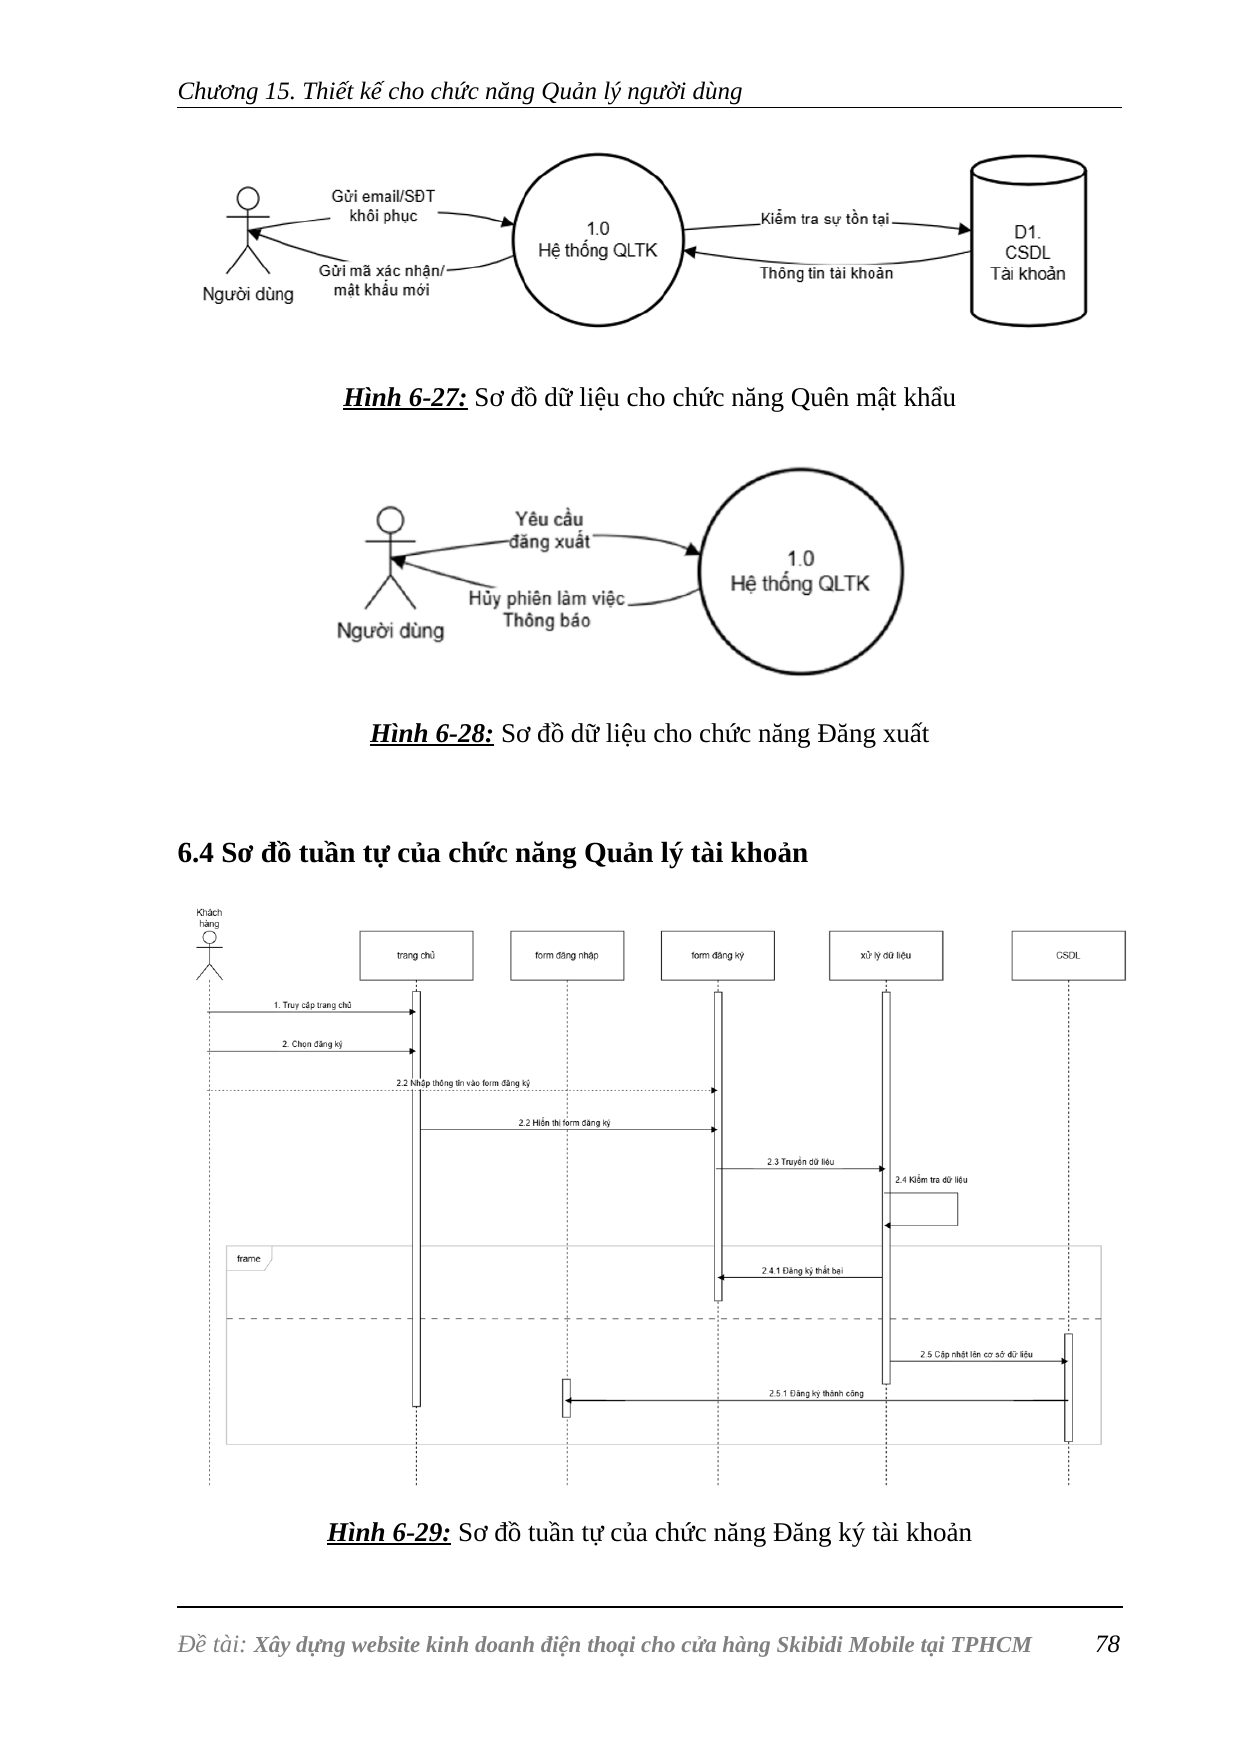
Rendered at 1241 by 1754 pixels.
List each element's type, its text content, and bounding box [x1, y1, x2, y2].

picture [283, 440, 1016, 696]
subtitle Sơ đồ tuần tự của chức năng Quản lý tài khoản [177, 826, 1122, 872]
picture [177, 897, 1138, 1495]
picture [177, 130, 1151, 360]
